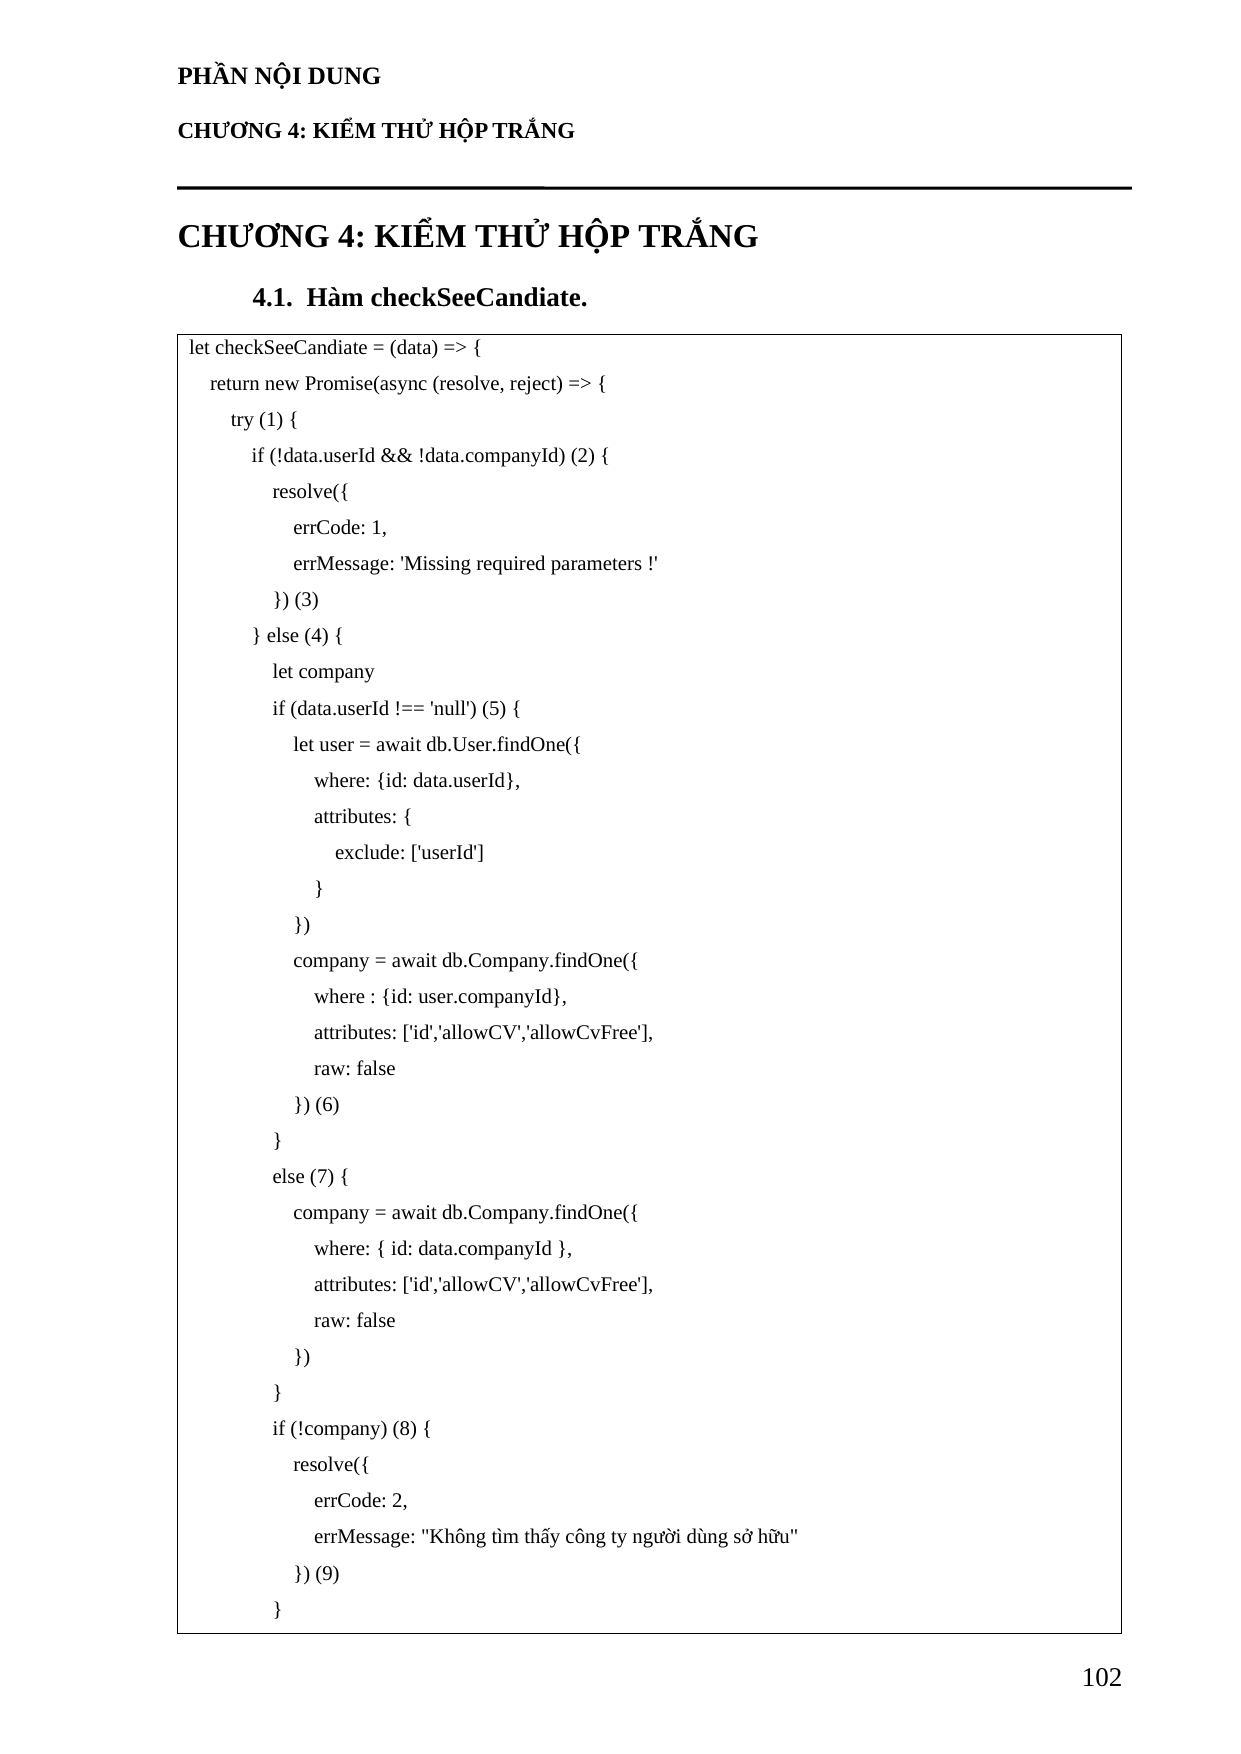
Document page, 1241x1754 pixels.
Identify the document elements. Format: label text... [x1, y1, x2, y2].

subtitle CHƯƠNG 4: KIỂM THỬ HỘP TRẮNG [177, 214, 1122, 256]
subtitle 4.1. Hàm checkSeeCandiate. [177, 281, 1122, 312]
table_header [178, 335, 1121, 1633]
